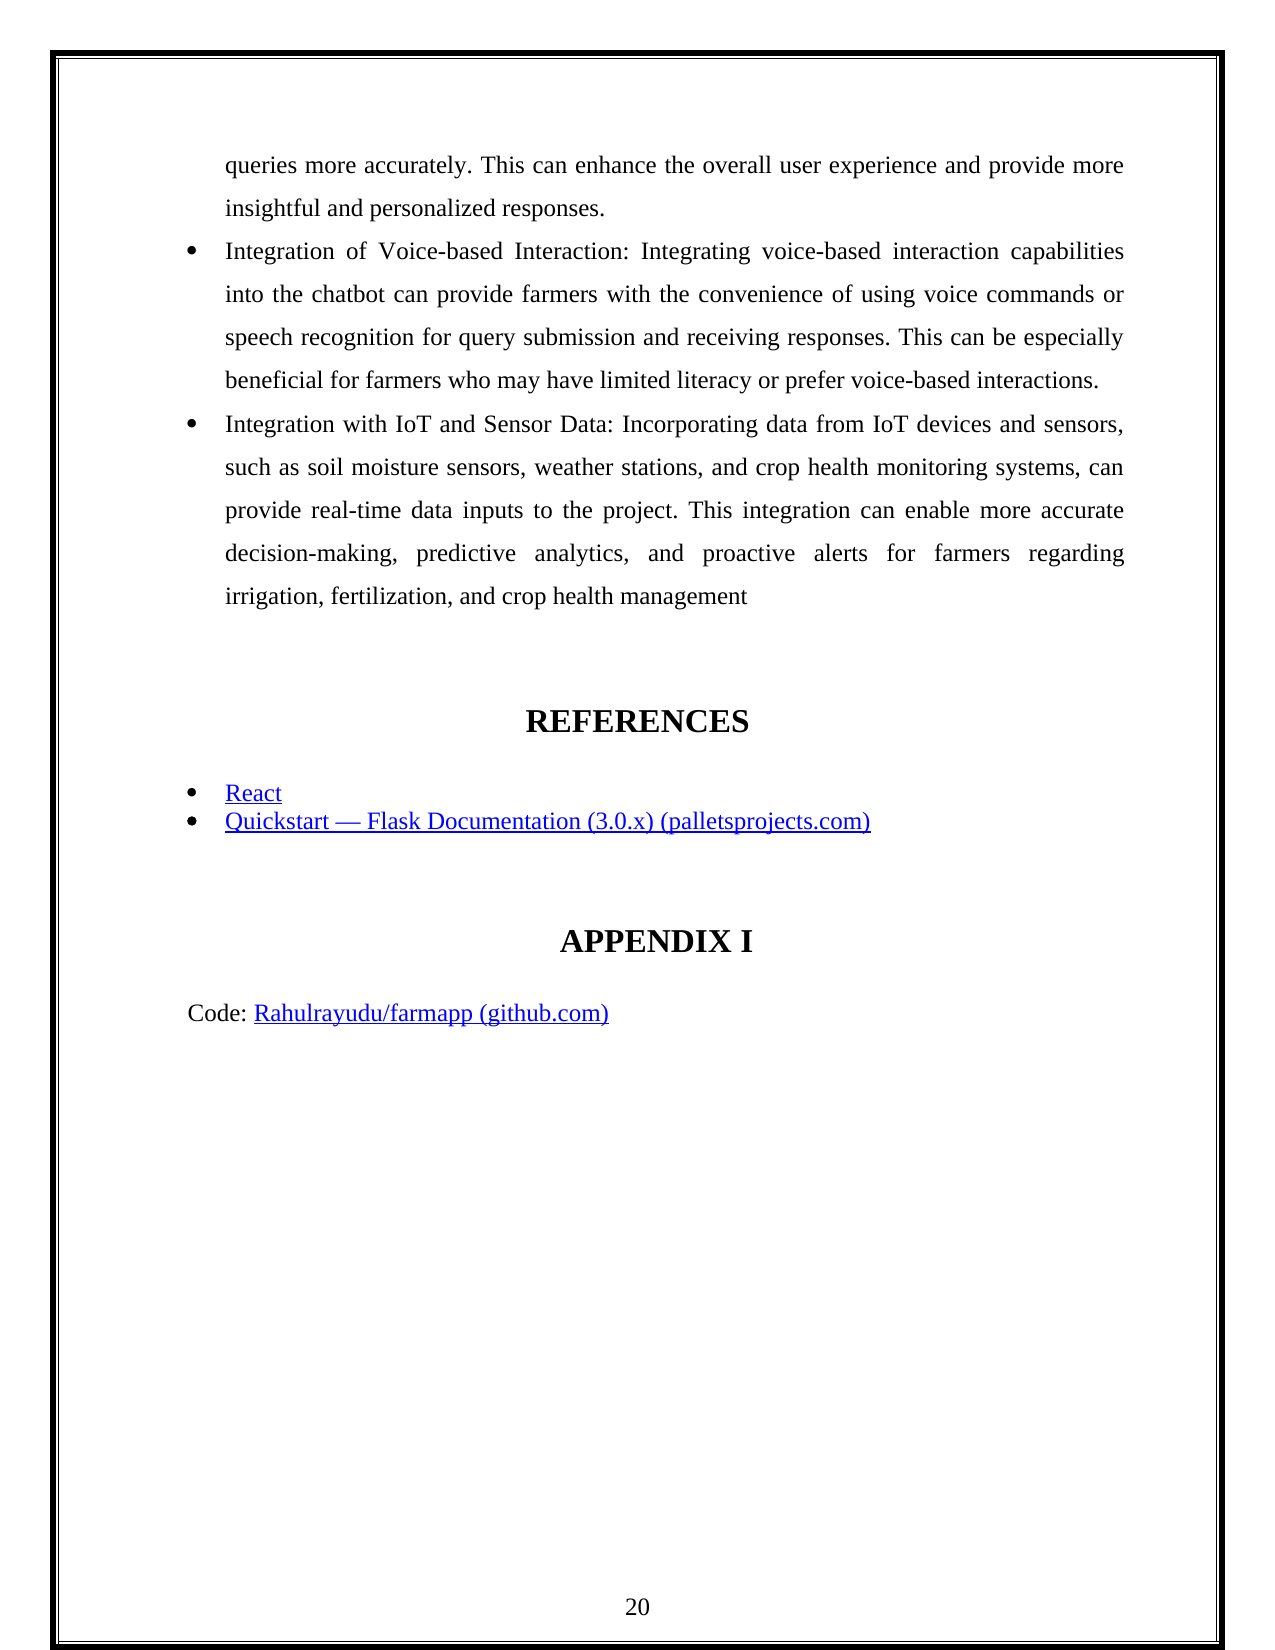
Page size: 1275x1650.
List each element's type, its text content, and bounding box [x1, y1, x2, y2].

text REFERENCES [150, 701, 1125, 739]
list Integration of Voice-based Interaction: Integrating voice-based interaction capabilities into the chatbot can provide farmers with the convenience of using voice commands or speech recognition for query submission and receiving responses. This can be especially beneficial for farmers who may have limited literacy or prefer voice-based interactions. [187, 236, 1125, 394]
text Code: Rahulrayudu/farmapp (github.com) [187, 998, 1125, 1027]
list React [187, 778, 1125, 806]
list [187, 150, 1125, 222]
text APPENDIX I [187, 921, 1125, 960]
list Integration with IoT and Sensor Data: Incorporating data from IoT devices and sensors, such as soil moisture sensors, weather stations, and crop health monitoring systems, can provide real-time data inputs to the project. This integration can enable more accurate decision-making, predictive analytics, and proactive alerts for farmers regarding irrigation, fertilization, and crop health management [187, 409, 1125, 610]
list Quickstart — Flask Documentation (3.0.x) (palletsprojects.com) [187, 806, 1125, 835]
